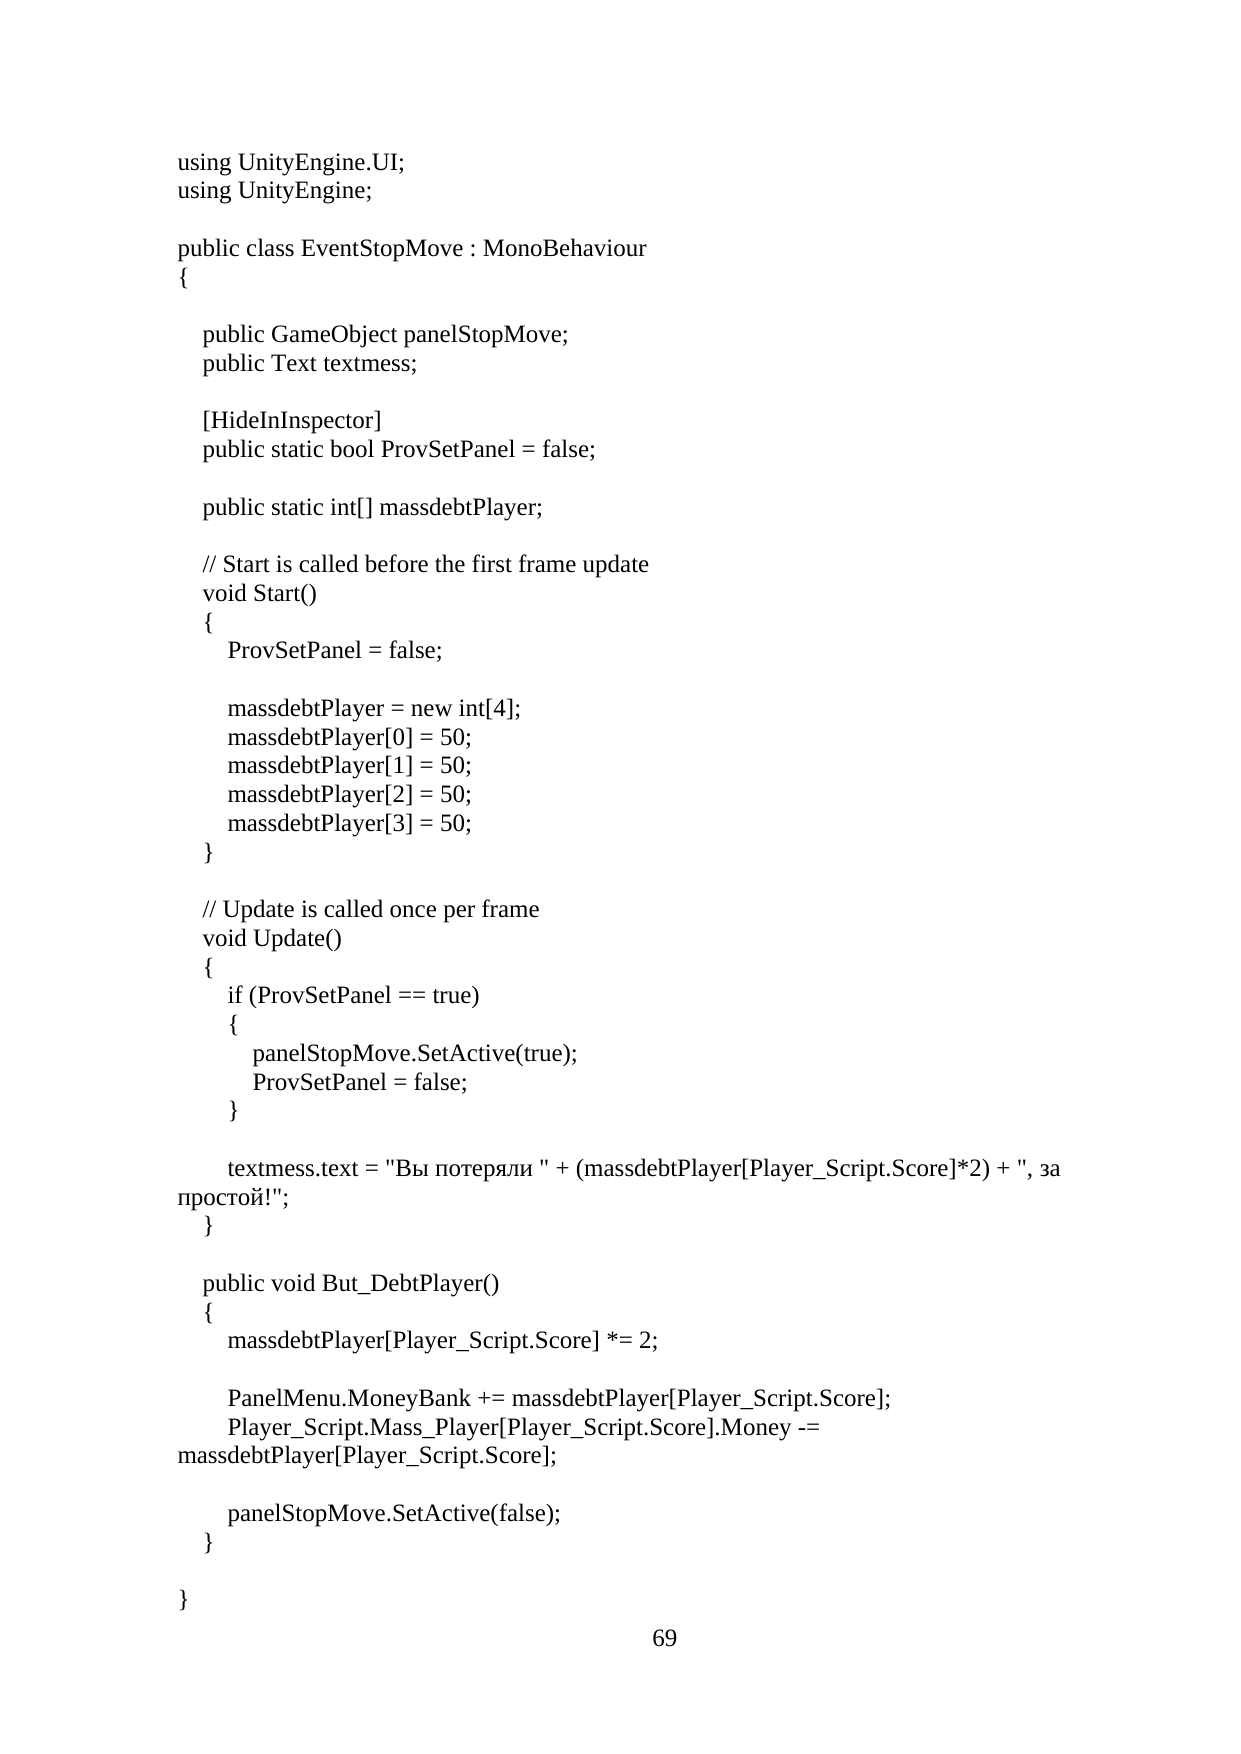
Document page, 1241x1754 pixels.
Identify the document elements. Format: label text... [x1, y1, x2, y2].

text } [177, 837, 1152, 866]
text PanelMenu.MoneyBank += massdebtPlayer[Player_Script.Score]; [177, 1383, 1152, 1412]
text } [177, 1527, 1152, 1556]
text panelStopMove.SetActive(false); [177, 1498, 1152, 1527]
text massdebtPlayer[Player_Script.Score] *= 2; [177, 1326, 1152, 1354]
text public static int[] massdebtPlayer; [177, 492, 1152, 521]
text // Update is called once per frame [177, 894, 1152, 923]
text void Start() [177, 578, 1152, 607]
text massdebtPlayer[1] = 50; [177, 751, 1152, 779]
text public GameObject panelStopMove; [177, 319, 1152, 348]
text } [177, 1584, 1152, 1613]
text void Update() [177, 923, 1152, 952]
text massdebtPlayer[3] = 50; [177, 808, 1152, 837]
text } [177, 1096, 1152, 1124]
text using UnityEngine.UI; [177, 147, 1152, 176]
text using UnityEngine; [177, 176, 1152, 204]
text { [177, 607, 1152, 636]
text } [177, 1211, 1152, 1239]
text ProvSetPanel = false; [177, 636, 1152, 664]
text { [177, 952, 1152, 981]
text if (ProvSetPanel == true) [177, 981, 1152, 1009]
text [HideInInspector] [177, 406, 1152, 434]
text panelStopMove.SetActive(true); [177, 1038, 1152, 1067]
text textmess.text = "Вы потеряли " + (massdebtPlayer[Player_Script.Score]*2) + ", за простой!"; [177, 1153, 1152, 1211]
text public void But_DebtPlayer() [177, 1268, 1152, 1297]
text // Start is called before the first frame update [177, 549, 1152, 578]
text { [177, 1009, 1152, 1038]
text public Text textmess; [177, 348, 1152, 377]
text public class EventStopMove : MonoBehaviour [177, 233, 1152, 262]
text public static bool ProvSetPanel = false; [177, 434, 1152, 463]
text massdebtPlayer[2] = 50; [177, 779, 1152, 808]
text massdebtPlayer[0] = 50; [177, 722, 1152, 751]
text { [177, 262, 1152, 291]
text ProvSetPanel = false; [177, 1067, 1152, 1096]
text massdebtPlayer = new int[4]; [177, 693, 1152, 722]
text { [177, 1297, 1152, 1326]
text Player_Script.Mass_Player[Player_Script.Score].Money -= massdebtPlayer[Player_Script.Score]; [177, 1412, 1152, 1469]
